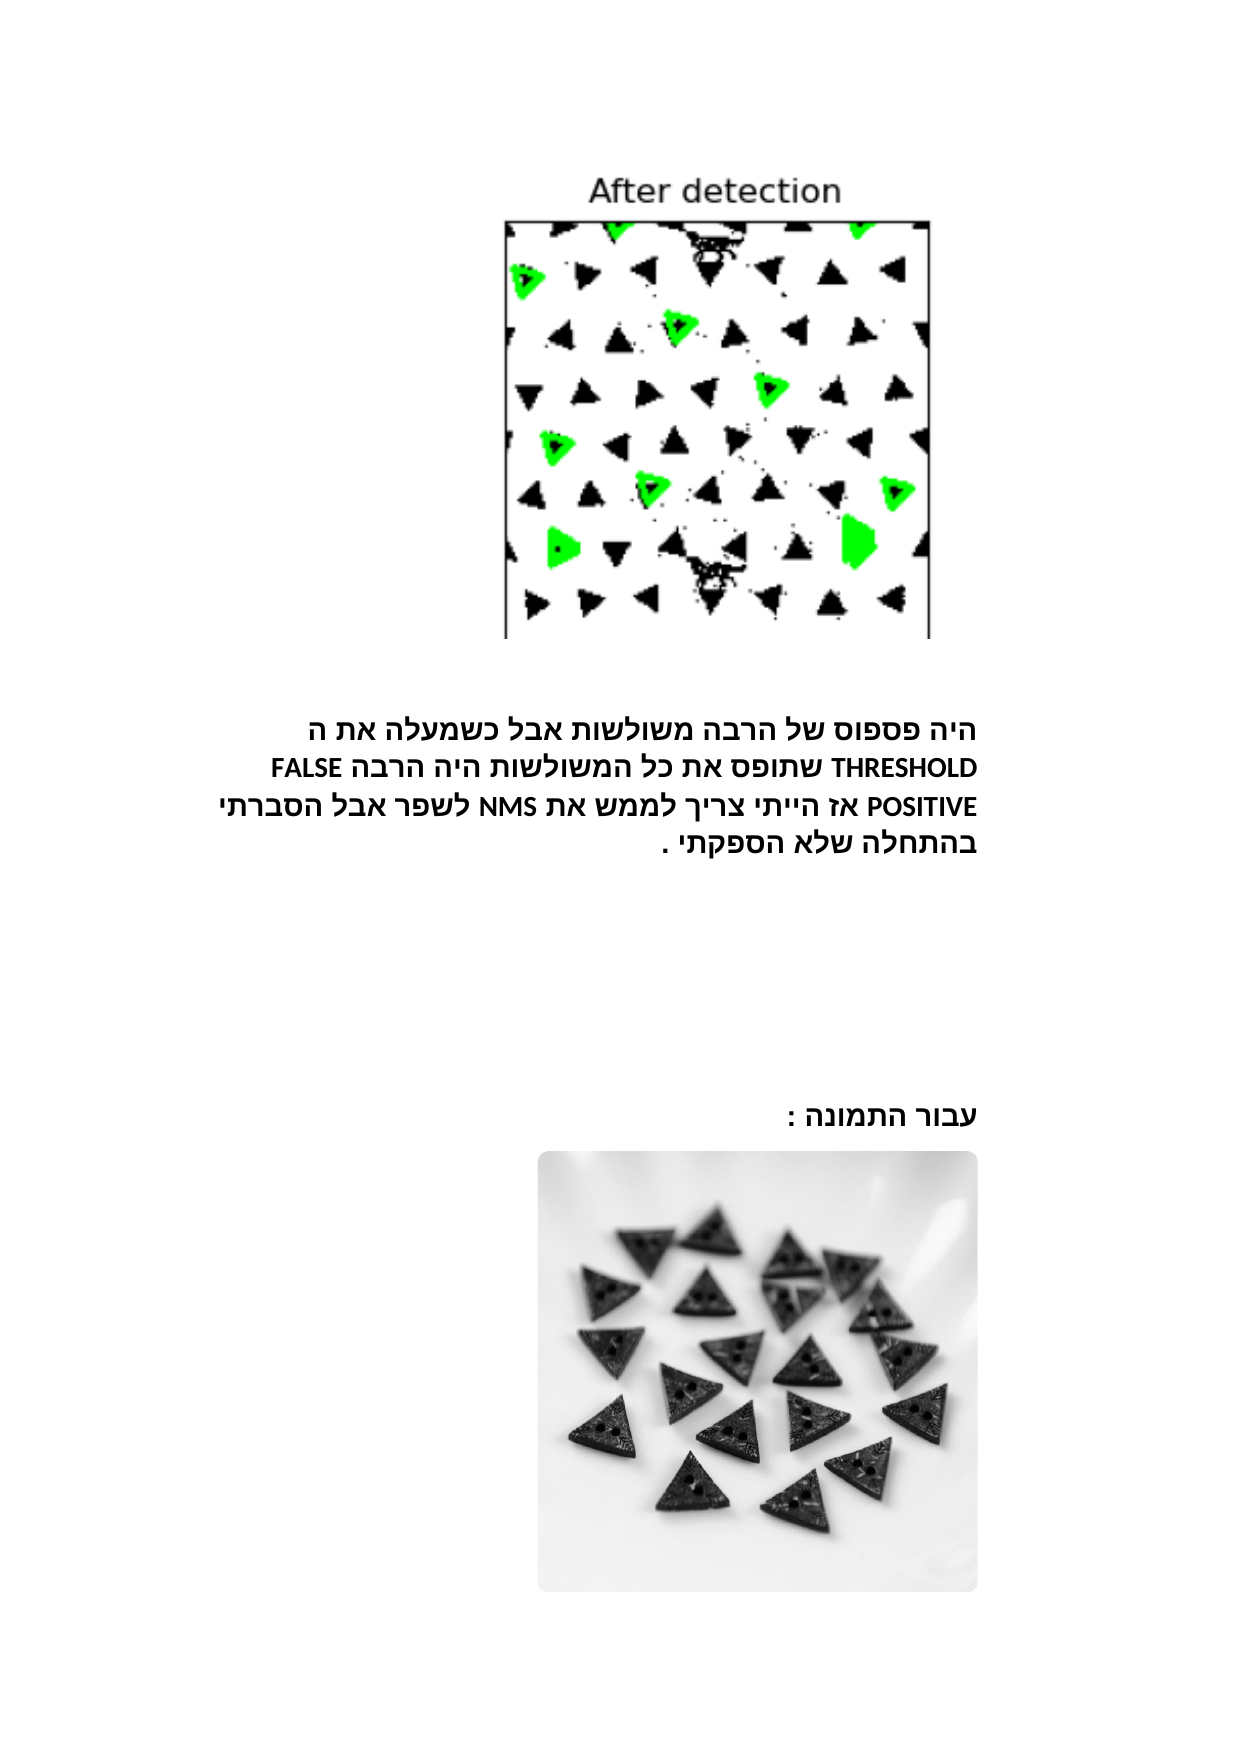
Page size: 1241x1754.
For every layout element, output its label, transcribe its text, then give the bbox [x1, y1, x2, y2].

picture [463, 150, 978, 639]
text היה פספוס של הרבה משולשות אבל כשמעלה את ה THRESHOLD שתופס את כל המשולשות היה הרבה FALSE POSITIVE אז הייתי צריך לממש את NMS לשפר אבל הסברתי בהתחלה שלא הספקתי . [187, 713, 978, 859]
picture [537, 1151, 978, 1592]
text עבור התמונה : [187, 1099, 978, 1133]
